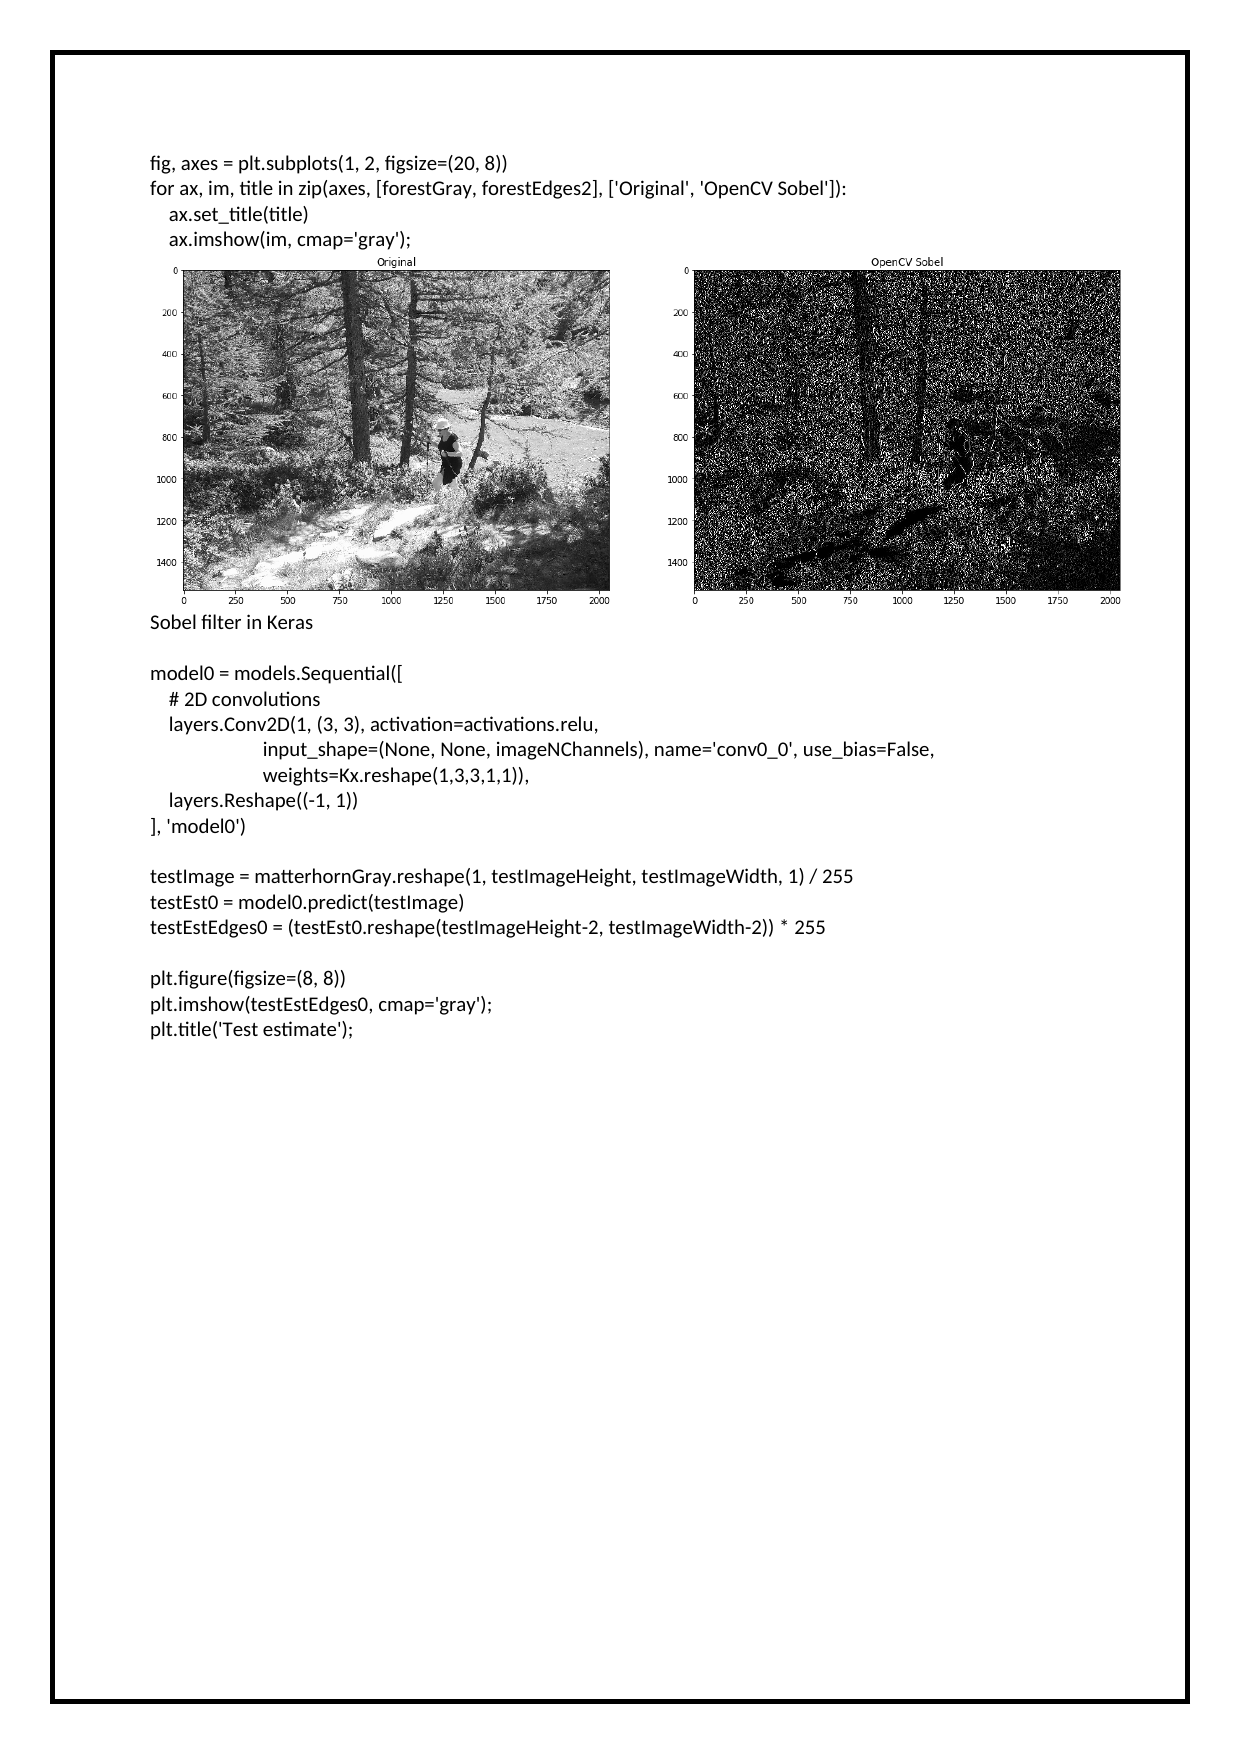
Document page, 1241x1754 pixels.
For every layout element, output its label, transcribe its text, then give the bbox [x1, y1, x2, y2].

text weights=Kx.reshape(1,3,3,1,1)), [150, 762, 1090, 787]
text plt.title('Test estimate'); [150, 1016, 1090, 1042]
picture [150, 251, 1125, 610]
text input_shape=(None, None, imageNChannels), name='conv0_0', use_bias=False, [150, 737, 1090, 762]
text # 2D convolutions [150, 686, 1090, 711]
text Sobel filter in Keras [150, 610, 1090, 635]
text ax.set_title(title) [150, 201, 1090, 226]
text layers.Reshape((-1, 1)) [150, 787, 1090, 813]
text layers.Conv2D(1, (3, 3), activation=activations.relu, [150, 711, 1090, 737]
text testImage = matterhornGray.reshape(1, testImageHeight, testImageWidth, 1) / 255 [150, 864, 1090, 889]
text fig, axes = plt.subplots(1, 2, figsize=(20, 8)) [150, 150, 1090, 175]
text model0 = models.Sequential([ [150, 660, 1090, 686]
text testEst0 = model0.predict(testImage) [150, 889, 1090, 914]
text ], 'model0') [150, 813, 1090, 838]
text plt.imshow(testEstEdges0, cmap='gray'); [150, 991, 1090, 1016]
text testEstEdges0 = (testEst0.reshape(testImageHeight-2, testImageWidth-2)) * 255 [150, 914, 1090, 940]
text plt.figure(figsize=(8, 8)) [150, 965, 1090, 991]
text for ax, im, title in zip(axes, [forestGray, forestEdges2], ['Original', 'OpenCV Sobel']): [150, 175, 1090, 201]
text ax.imshow(im, cmap='gray'); [150, 226, 1090, 251]
